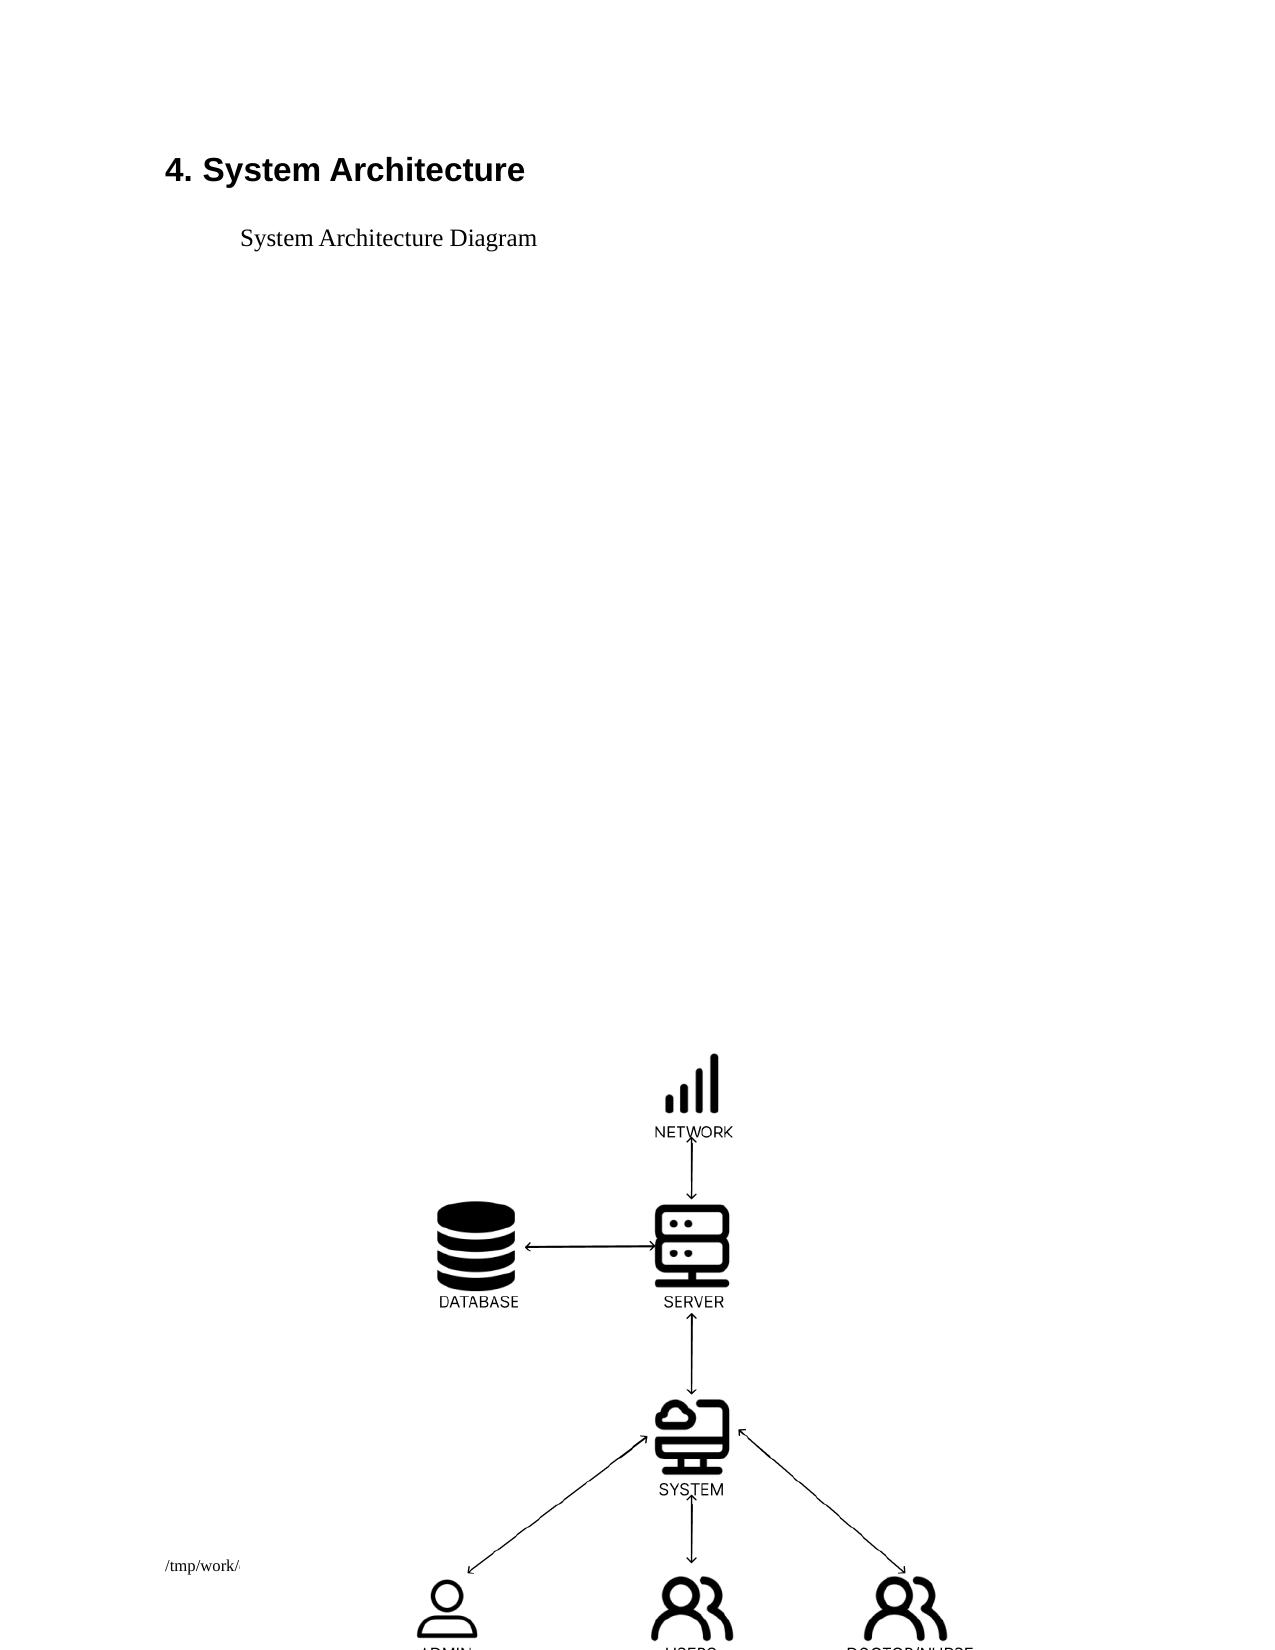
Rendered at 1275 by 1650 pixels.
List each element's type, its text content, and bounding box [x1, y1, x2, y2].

text System Architecture Diagram [165, 223, 1110, 252]
picture [240, 1043, 1111, 1650]
subtitle System Architecture [165, 150, 1110, 188]
